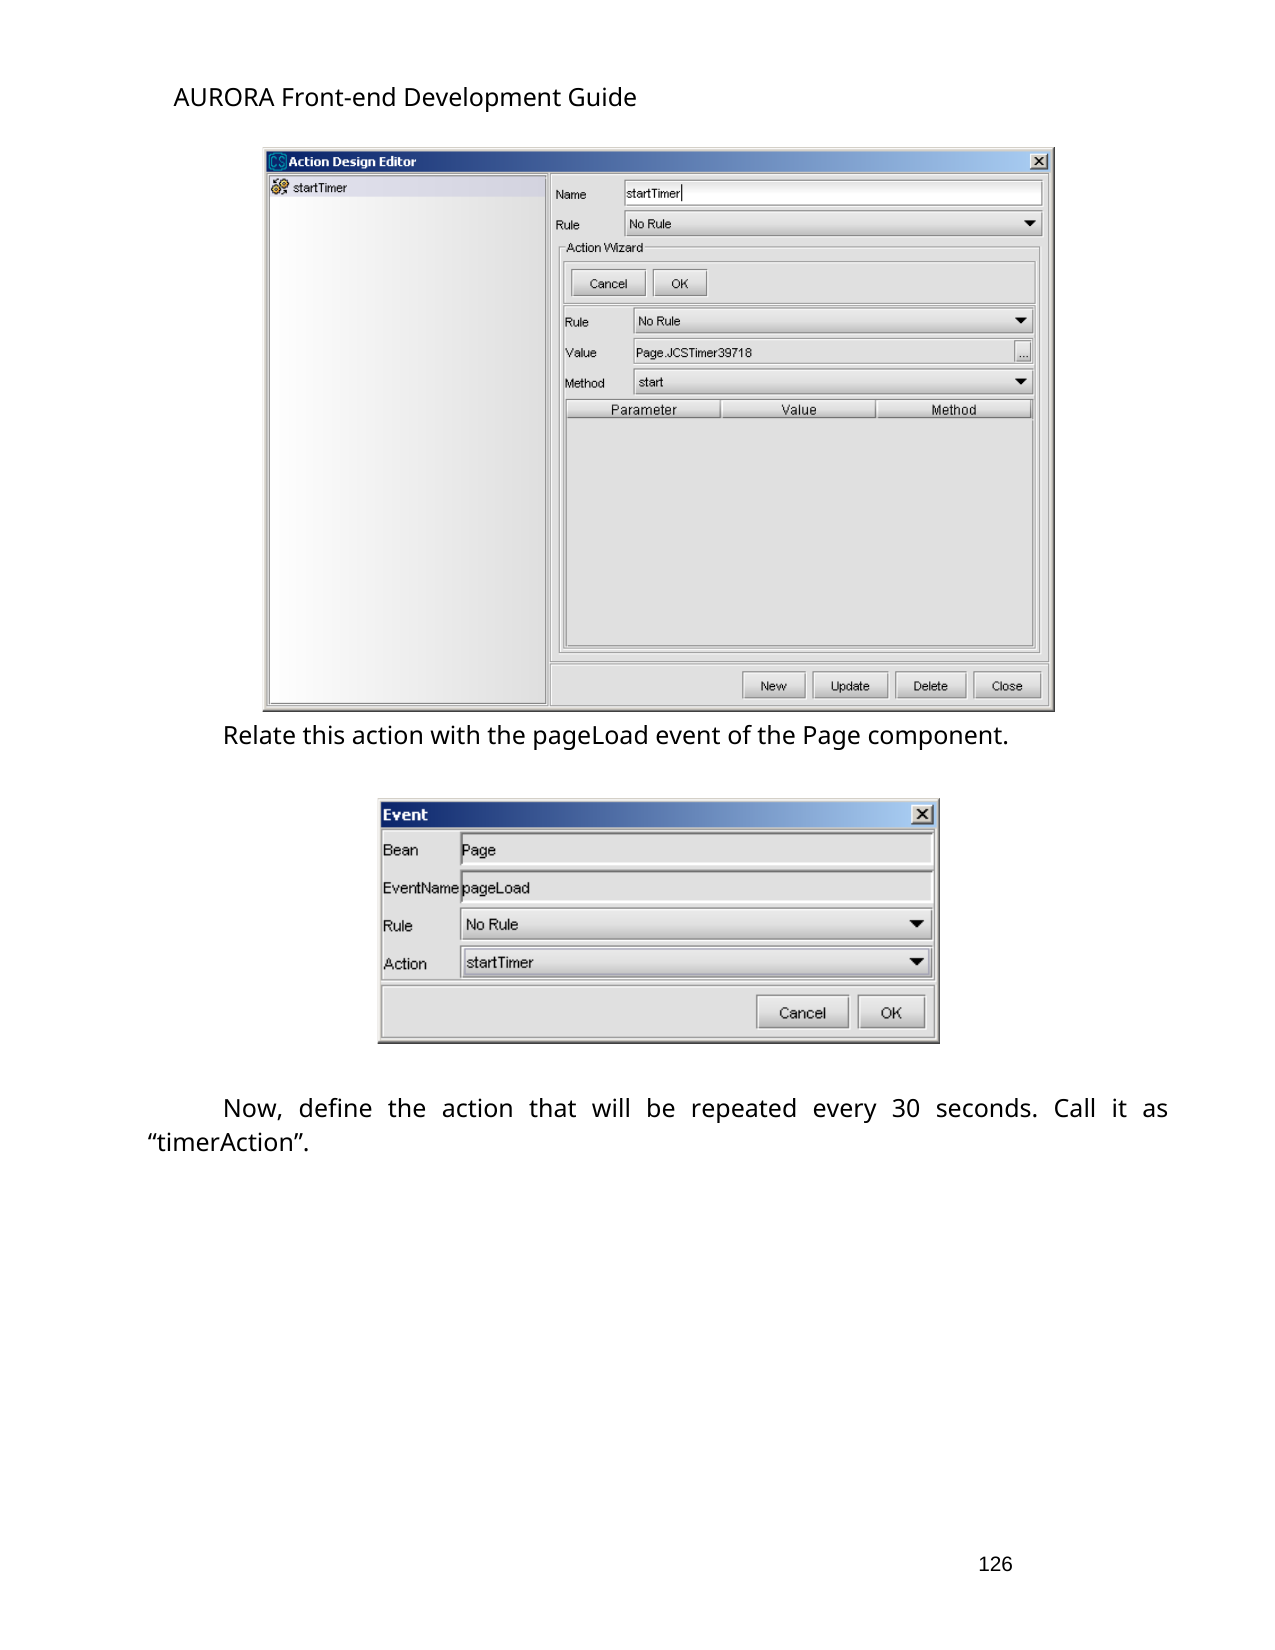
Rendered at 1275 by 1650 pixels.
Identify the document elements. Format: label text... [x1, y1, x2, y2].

picture [377, 798, 940, 1044]
text Now, define the action that will be repeated every 30 seconds. Call it as “timerAction”. [148, 1090, 1170, 1158]
text Relate this action with the pageLoad event of the Page component. [148, 718, 1170, 752]
picture [262, 147, 1055, 712]
